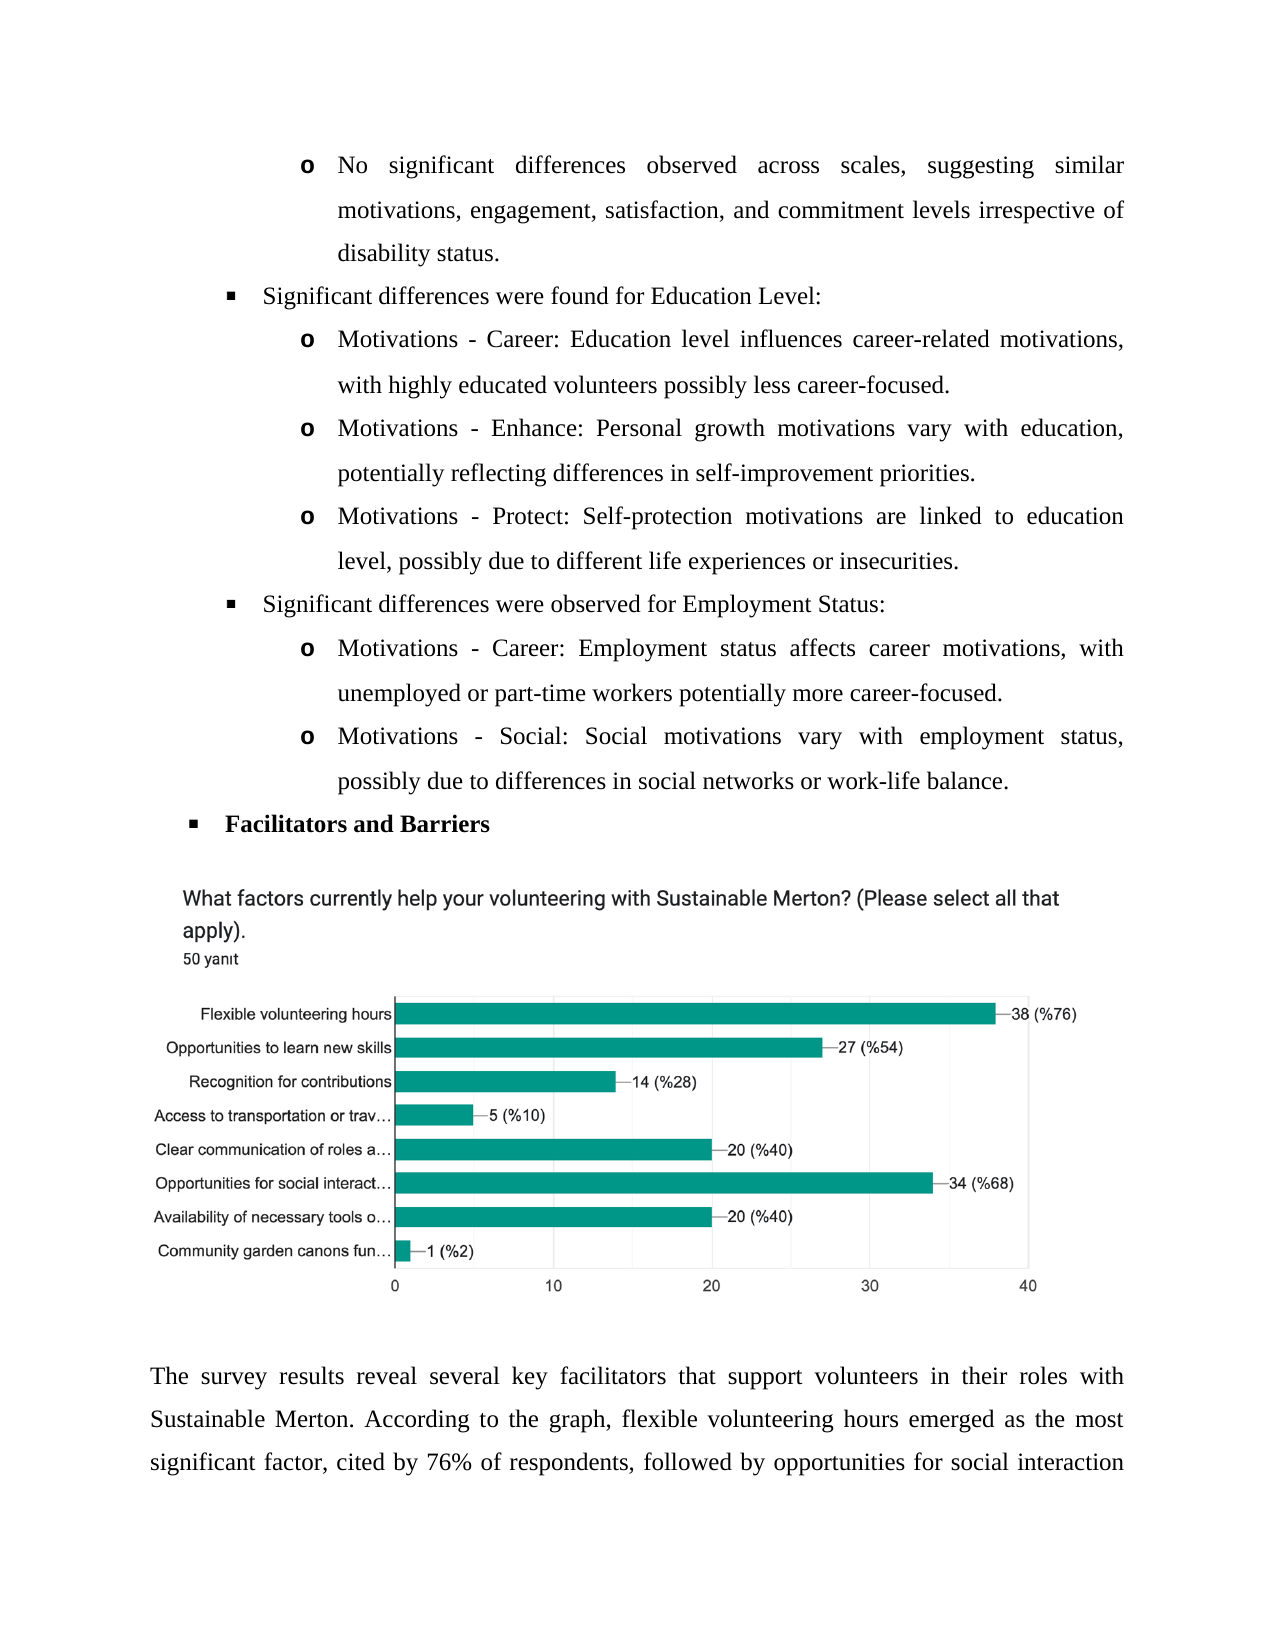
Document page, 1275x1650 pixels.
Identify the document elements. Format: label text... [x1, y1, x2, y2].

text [150, 1361, 1125, 1476]
list Significant differences were observed for Employment Status: [225, 589, 1125, 618]
list Motivations - Social: Social motivations vary with employment status, possibly due to differences in social networks or work-life balance. [300, 721, 1125, 795]
list Motivations - Career: Education level influences career-related motivations, with highly educated volunteers possibly less career-focused. [300, 324, 1125, 398]
list Motivations - Enhance: Personal growth motivations vary with education, potentially reflecting differences in self-improvement priorities. [300, 413, 1125, 487]
list Significant differences were found for Education Level: [225, 281, 1125, 310]
picture [150, 852, 1125, 1348]
list No significant differences observed across scales, suggesting similar motivations, engagement, satisfaction, and commitment levels irrespective of disability status. [300, 150, 1125, 267]
list Motivations - Protect: Self-protection motivations are linked to education level, possibly due to different life experiences or insecurities. [300, 501, 1125, 575]
list Facilitators and Barriers [187, 809, 1125, 838]
list Motivations - Career: Employment status affects career motivations, with unemployed or part-time workers potentially more career-focused. [300, 633, 1125, 707]
